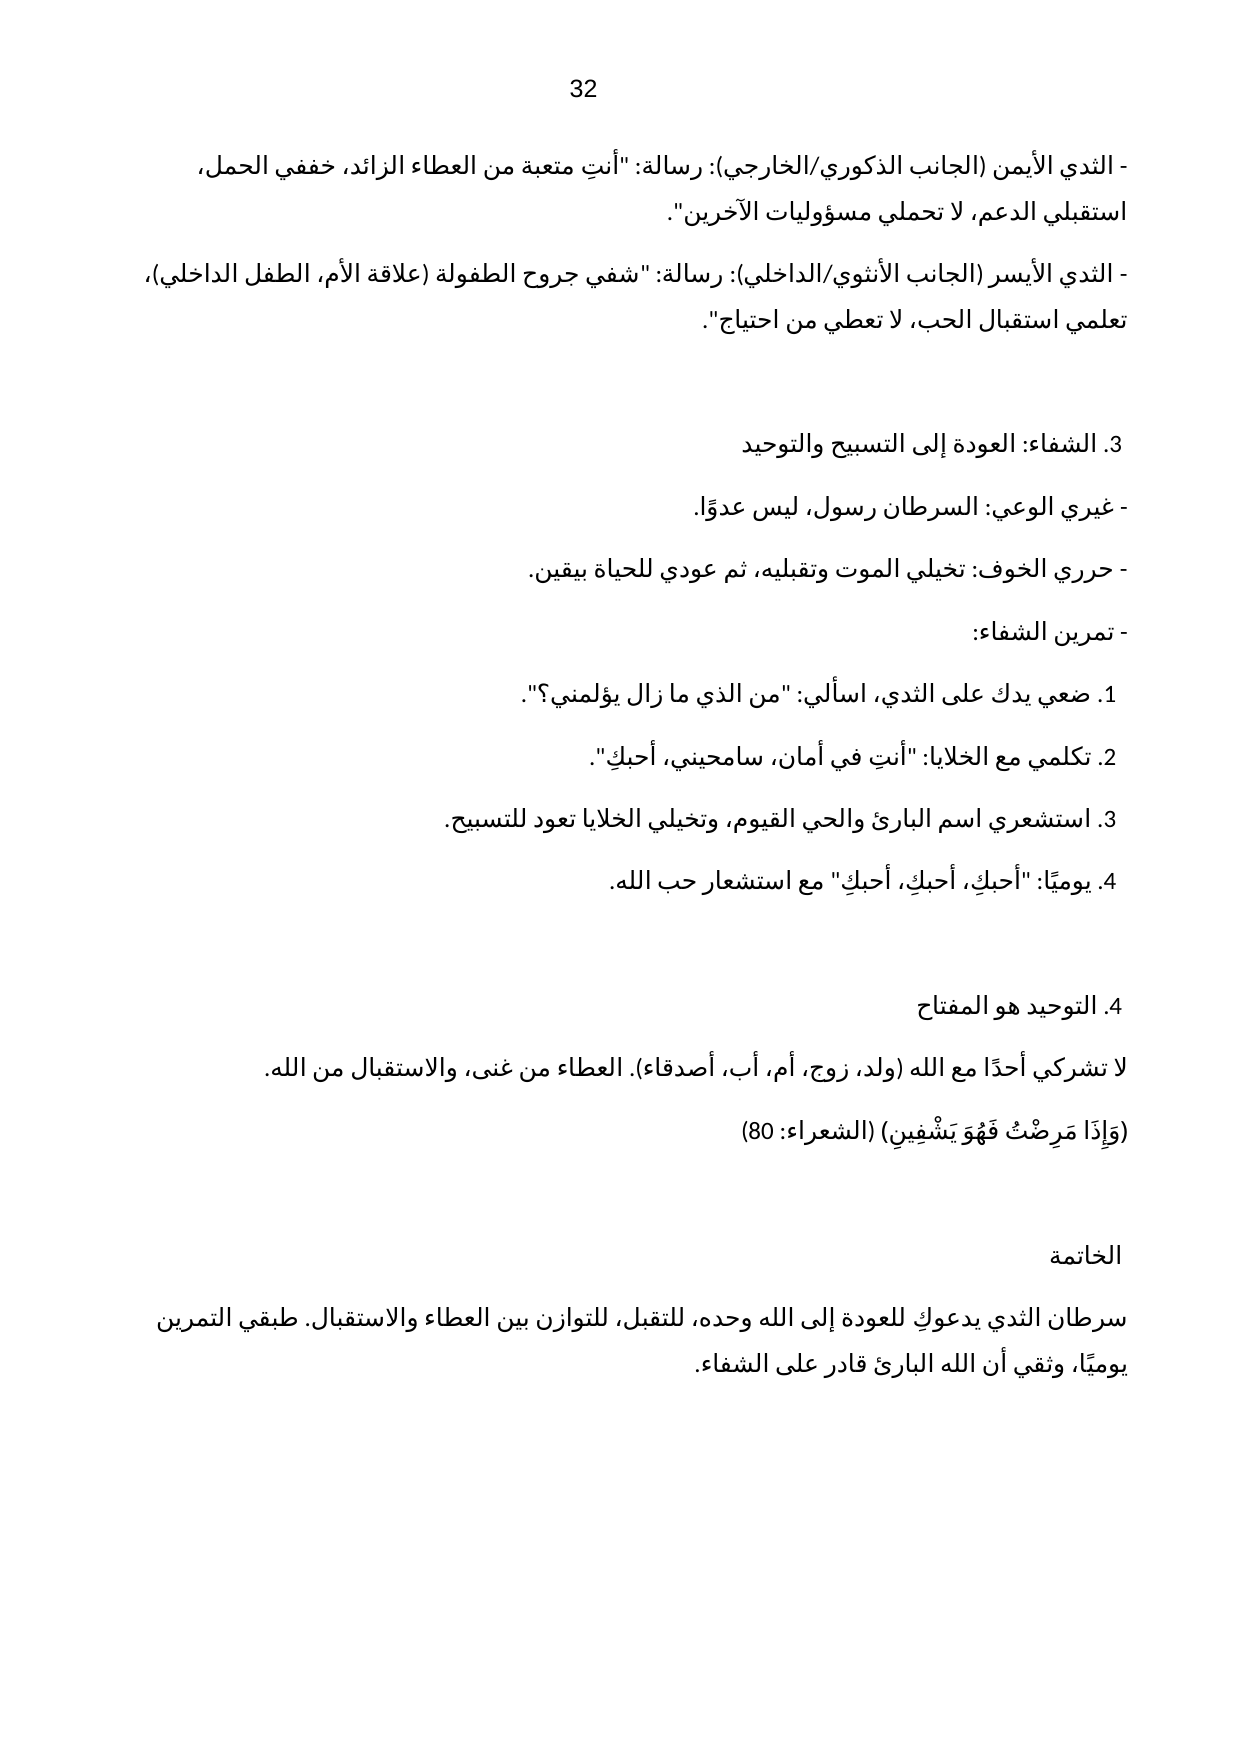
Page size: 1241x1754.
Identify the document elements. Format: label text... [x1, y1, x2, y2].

text ﴿وَإِذَا مَرِضْتُ فَهُوَ يَشْفِينِ﴾ (الشعراء: 80) [112, 1115, 1128, 1146]
text - الثدي الأيمن (الجانب الذكوري/الخارجي): رسالة: "أنتِ متعبة من العطاء الزائد، خففي الحمل، استقبلي الدعم، لا تحملي مسؤوليات الآخرين". [112, 150, 1128, 226]
text سرطان الثدي يدعوكِ للعودة إلى الله وحده، للتقبل، للتوازن بين العطاء والاستقبال. طبقي التمرين يوميًا، وثقي أن الله البارئ قادر على الشفاء. [112, 1302, 1128, 1378]
text - غيري الوعي: السرطان رسول، ليس عدوًا. [112, 491, 1128, 522]
text 2. تكلمي مع الخلايا: "أنتِ في أمان، سامحيني، أحبكِ". [112, 741, 1128, 771]
text الخاتمة [112, 1240, 1128, 1270]
text - تمرين الشفاء: [112, 616, 1128, 646]
text - حرري الخوف: تخيلي الموت وتقبليه، ثم عودي للحياة بيقين. [112, 553, 1128, 584]
text لا تشركي أحدًا مع الله (ولد، زوج، أم، أب، أصدقاء). العطاء من غنى، والاستقبال من الله. [112, 1053, 1128, 1083]
text - الثدي الأيسر (الجانب الأنثوي/الداخلي): رسالة: "شفي جروح الطفولة (علاقة الأم، الطفل الداخلي)، تعلمي استقبال الحب، لا تعطي من احتياج". [112, 258, 1128, 334]
text 3. الشفاء: العودة إلى التسبيح والتوحيد [112, 429, 1128, 459]
text 4. التوحيد هو المفتاح [112, 990, 1128, 1021]
text 4. يوميًا: "أحبكِ، أحبكِ، أحبكِ" مع استشعار حب الله. [112, 865, 1128, 896]
text 1. ضعي يدك على الثدي، اسألي: "من الذي ما زال يؤلمني؟". [112, 678, 1128, 709]
text 3. استشعري اسم البارئ والحي القيوم، وتخيلي الخلايا تعود للتسبيح. [112, 803, 1128, 833]
